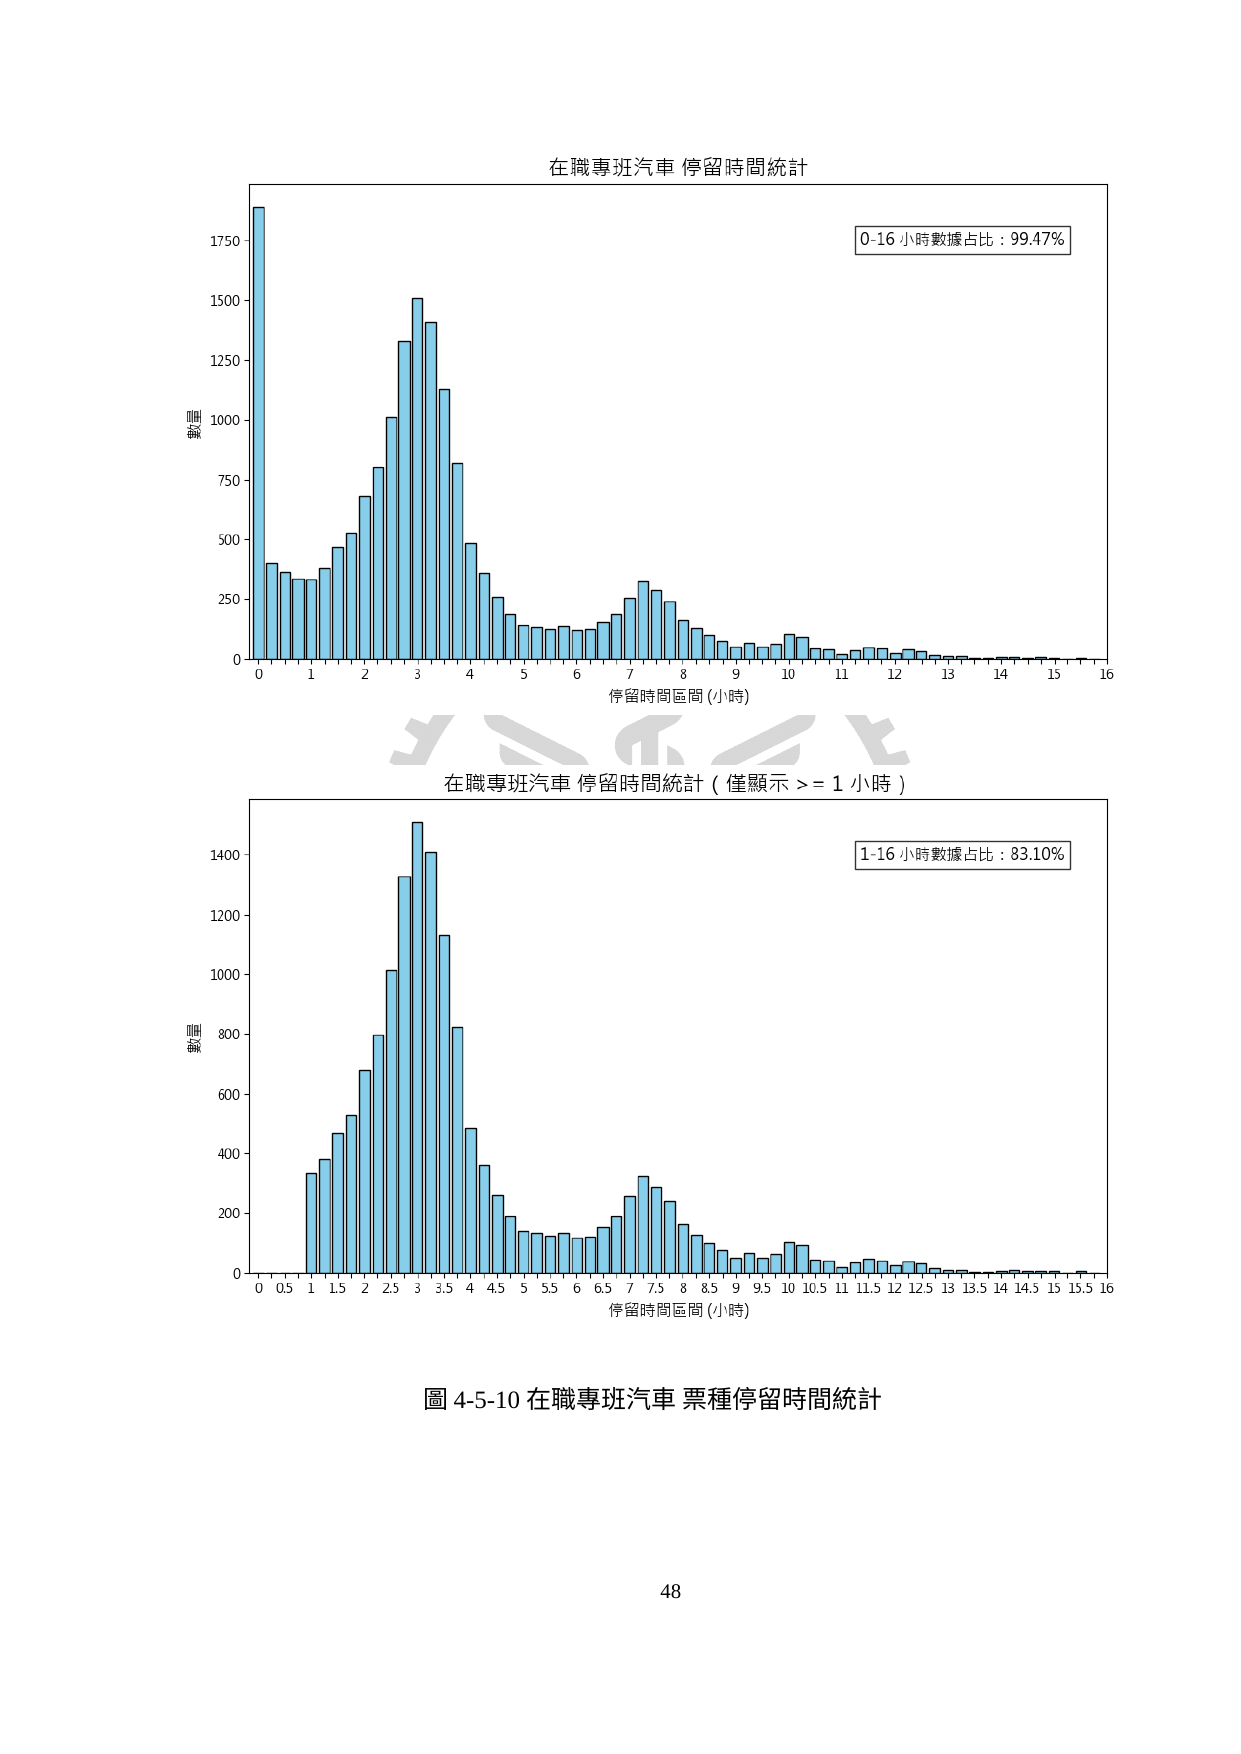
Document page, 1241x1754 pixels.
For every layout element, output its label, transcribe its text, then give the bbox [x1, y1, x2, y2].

text 圖4-5-10 在職專班汽車 票種停留時間統計 [187, 1379, 1097, 1417]
picture [177, 150, 1123, 715]
picture [177, 765, 1123, 1329]
